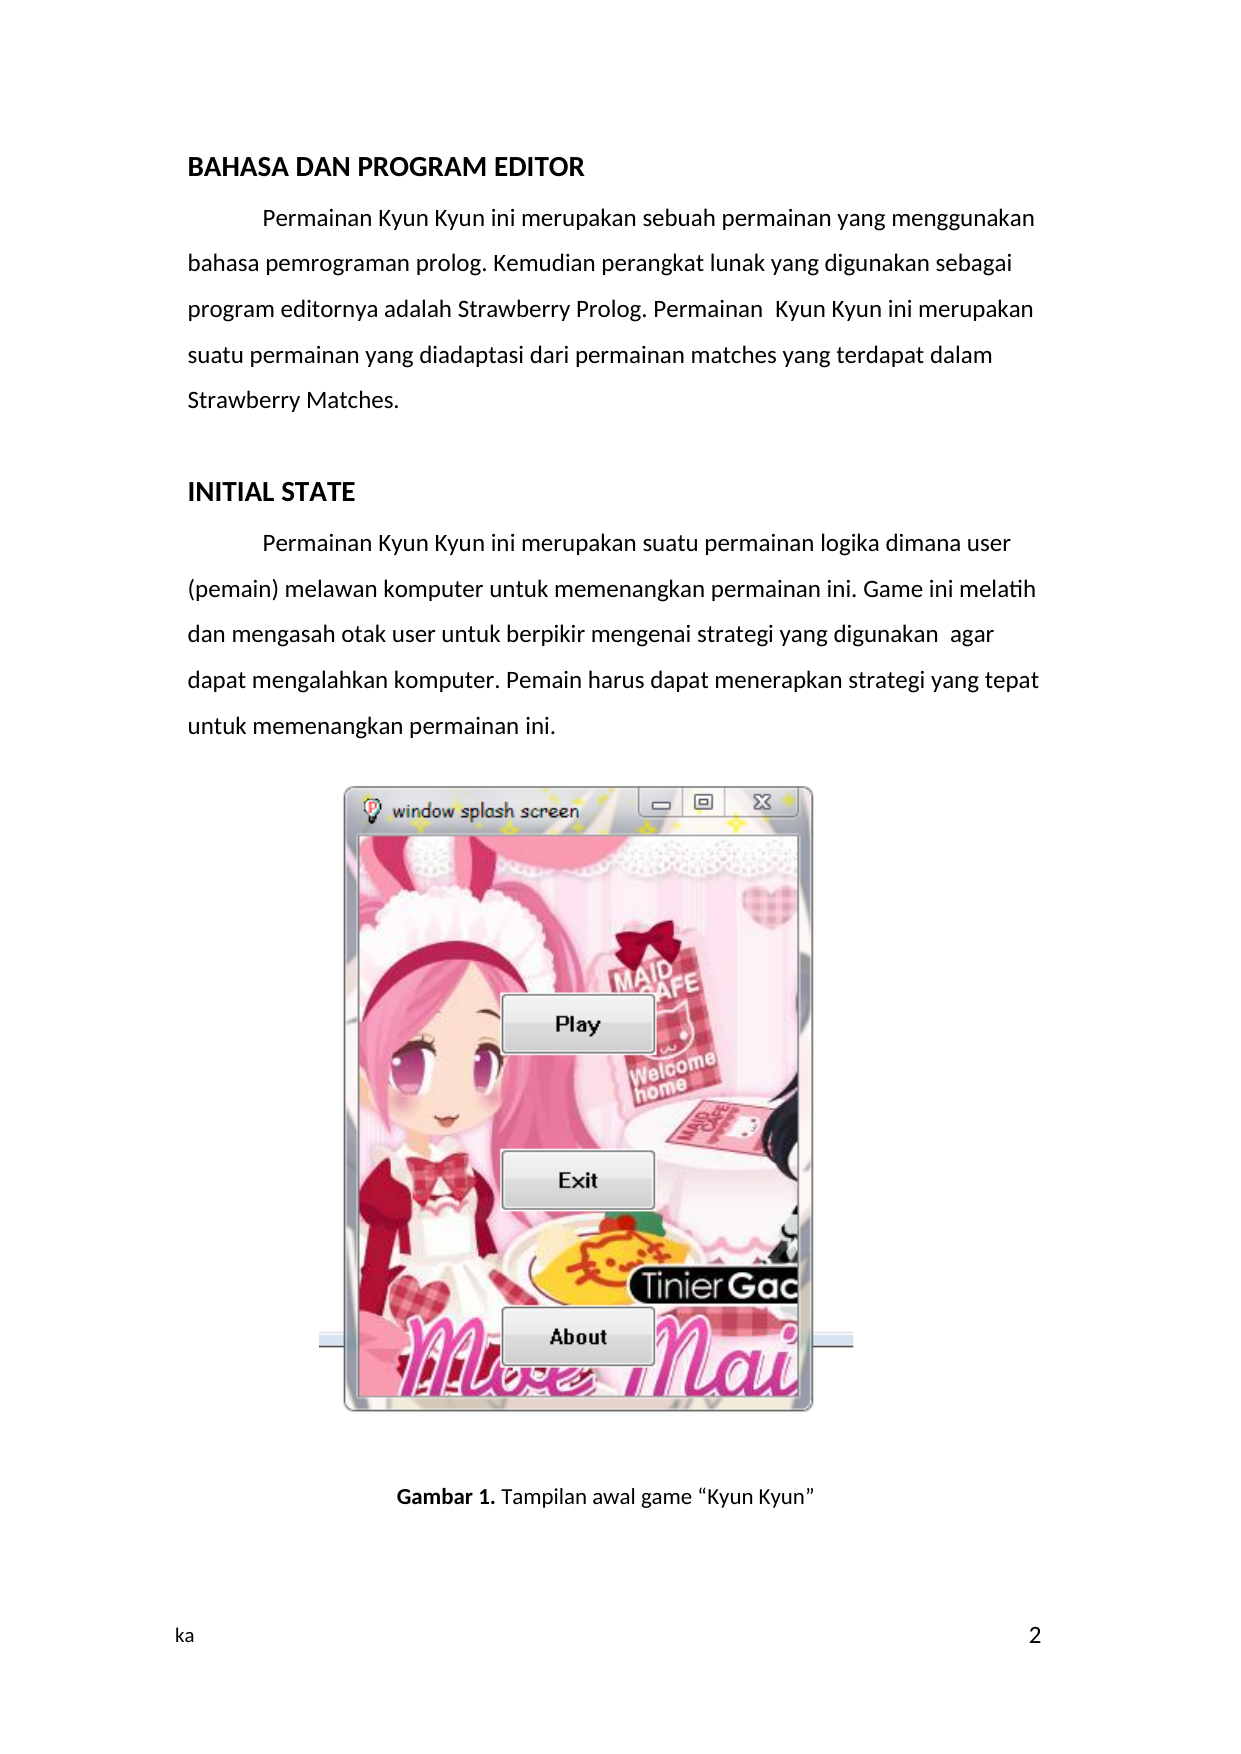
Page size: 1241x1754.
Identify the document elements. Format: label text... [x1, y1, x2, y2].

subtitle INITIAL STATE [187, 473, 934, 509]
text Gambar 1. Tampilan awal game “Kyun Kyun” [397, 1482, 934, 1511]
subtitle BAHASA DAN PROGRAM EDITOR [187, 148, 934, 183]
picture [319, 774, 854, 1432]
text Permainan Kyun Kyun ini merupakan sebuah permainan yang menggunakan bahasa pemrograman prolog. Kemudian perangkat lunak yang digunakan sebagai program editornya adalah Strawberry Prolog. Permainan Kyun Kyun ini merupakan suatu permainan yang diadaptasi dari permainan matches yang terdapat dalam Strawberry Matches. [187, 202, 1053, 415]
text Permainan Kyun Kyun ini merupakan suatu permainan logika dimana user (pemain) melawan komputer untuk memenangkan permainan ini. Game ini melatih dan mengasah otak user untuk berpikir mengenai strategi yang digunakan agar dapat mengalahkan komputer. Pemain harus dapat menerapkan strategi yang tepat untuk memenangkan permainan ini. [187, 527, 1053, 741]
